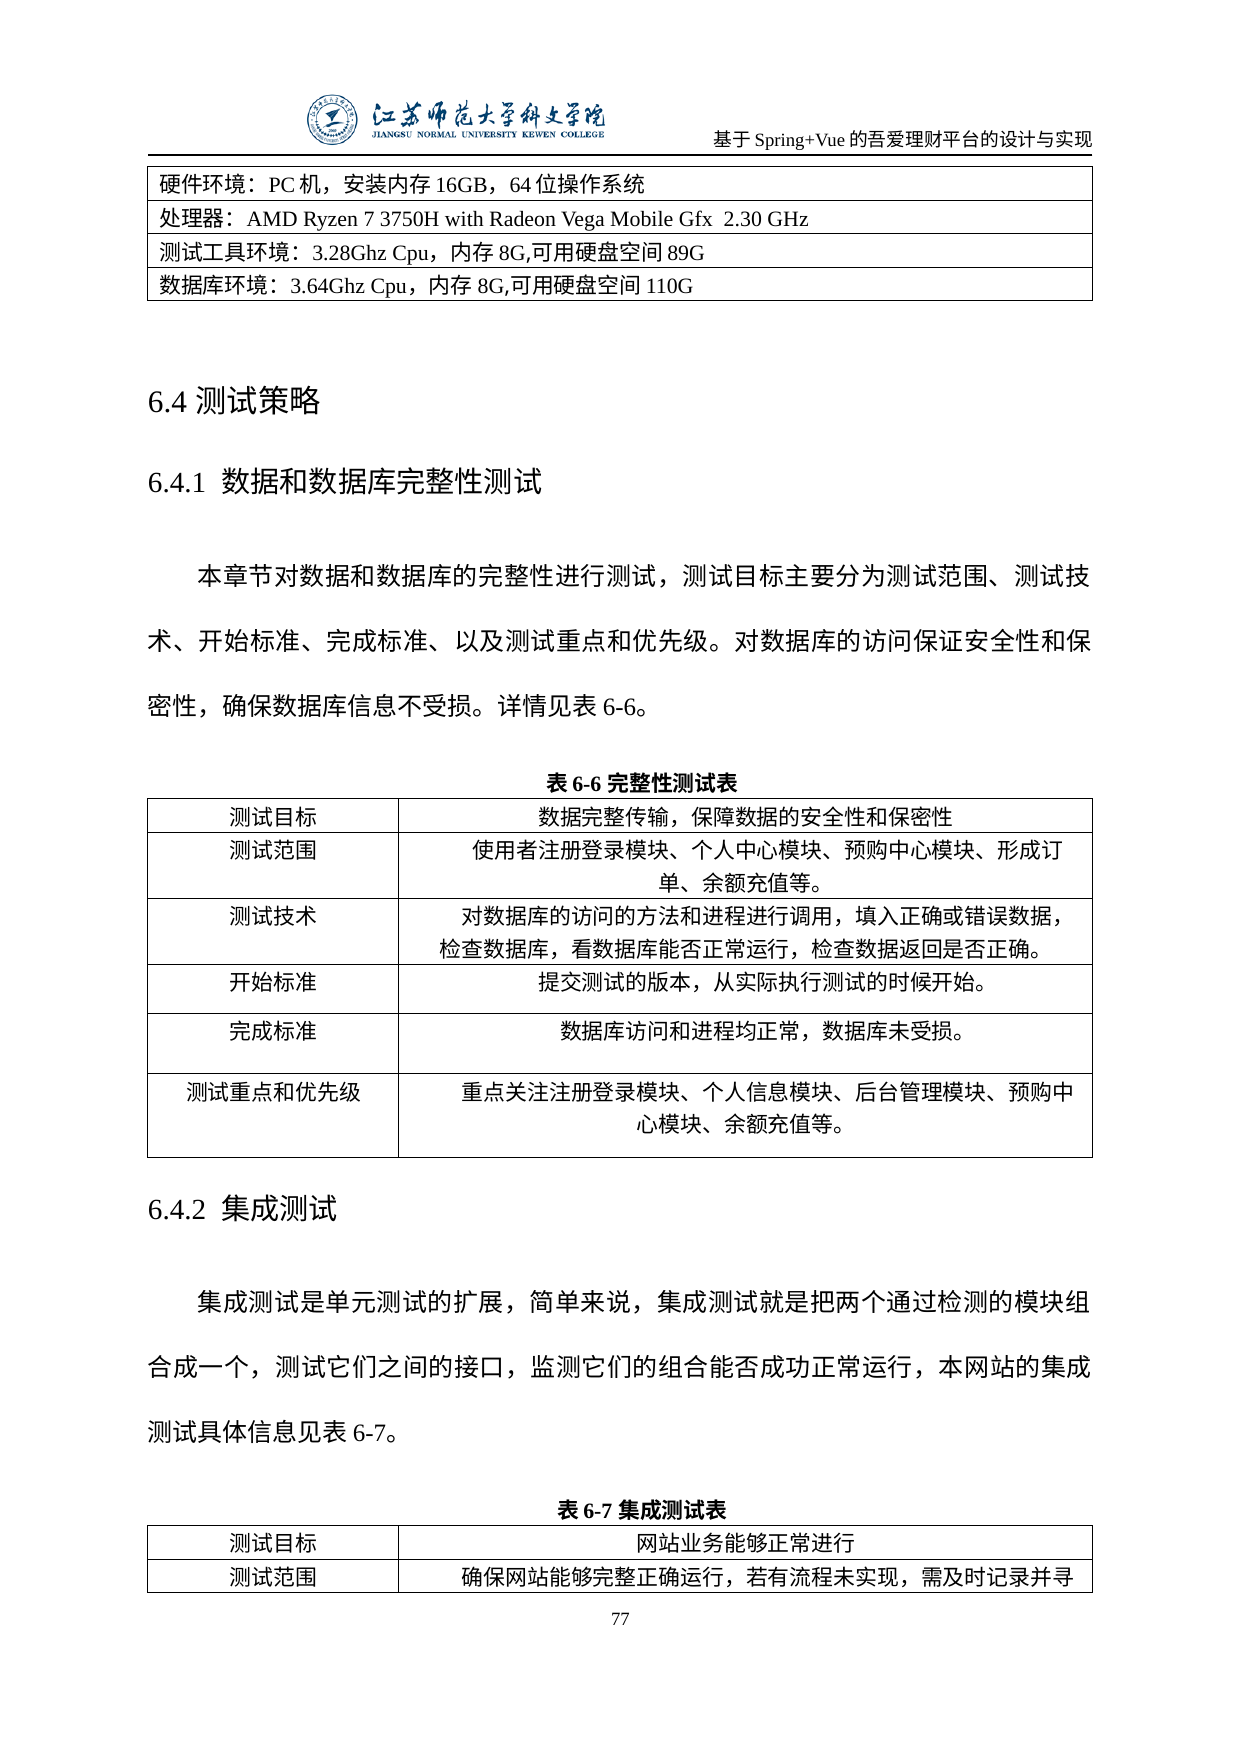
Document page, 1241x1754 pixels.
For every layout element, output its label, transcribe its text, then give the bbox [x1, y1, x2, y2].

text 集成测试是单元测试的扩展，简单来说，集成测试就是把两个通过检测的模块组合成一个，测试它们之间的接口，监测它们的组合能否成功正常运行，本网站的集成测试具体信息见表6-7。 [148, 1268, 1092, 1463]
table_cell 测试工具环境：3.28Ghz Cpu，内存8G,可用硬盘空间89G [148, 234, 1092, 267]
subtitle 6.4.2 集成测试 [148, 1174, 1092, 1239]
table_cell 测试重点和优先级 [148, 1074, 398, 1157]
picture [292, 88, 620, 147]
table_cell 测试技术 [148, 899, 398, 964]
table_cell 测试范围 [148, 1560, 398, 1592]
table_cell 提交测试的版本，从实际执行测试的时候开始。 [399, 965, 1092, 1013]
table_cell 数据库环境：3.64Ghz Cpu，内存 8G,可用硬盘空间110G [148, 268, 1092, 300]
table_cell 重点关注注册登录模块、个人信息模块、后台管理模块、预购中心模块、余额充值等。 [399, 1074, 1092, 1157]
text 表6-6 完整性测试表 [148, 766, 1092, 798]
table_cell 对数据库的访问的方法和进程进行调用，填入正确或错误数据，检查数据库，看数据库能否正常运行，检查数据返回是否正确。 [399, 899, 1092, 964]
table_header 测试目标 [148, 1526, 398, 1558]
table_cell 硬件环境：PC机，安装内存16GB，64位操作系统 [148, 167, 1092, 199]
table_cell 测试范围 [148, 833, 398, 898]
text 本章节对数据和数据库的完整性进行测试，测试目标主要分为测试范围、测试技术、开始标准、完成标准、以及测试重点和优先级。对数据库的访问保证安全性和保密性，确保数据库信息不受损。详情见表6-6。 [148, 542, 1092, 737]
text 表6-7 集成测试表 [148, 1492, 1092, 1525]
subtitle 6.4.1 数据和数据库完整性测试 [148, 447, 1092, 512]
table_cell 数据库访问和进程均正常，数据库未受损。 [399, 1014, 1092, 1073]
table_header 数据完整传输，保障数据的安全性和保密性 [399, 799, 1092, 832]
table_cell 确保网站能够完整正确运行，若有流程未实现，需及时记录并寻找方法处理。重点测试网站核心模块。 [399, 1560, 1092, 1592]
table_header 测试目标 [148, 799, 398, 832]
table_cell 开始标准 [148, 965, 398, 1013]
table_header 网站业务能够正常进行 [399, 1526, 1092, 1558]
table_cell 使用者注册登录模块、个人中心模块、预购中心模块、形成订单、余额充值等。 [399, 833, 1092, 898]
table_cell 完成标准 [148, 1014, 398, 1073]
table_cell 处理器：AMD Ryzen 7 3750H with Radeon Vega Mobile Gfx 2.30 GHz [148, 201, 1092, 233]
subtitle 6.4 测试策略 [148, 366, 1092, 431]
